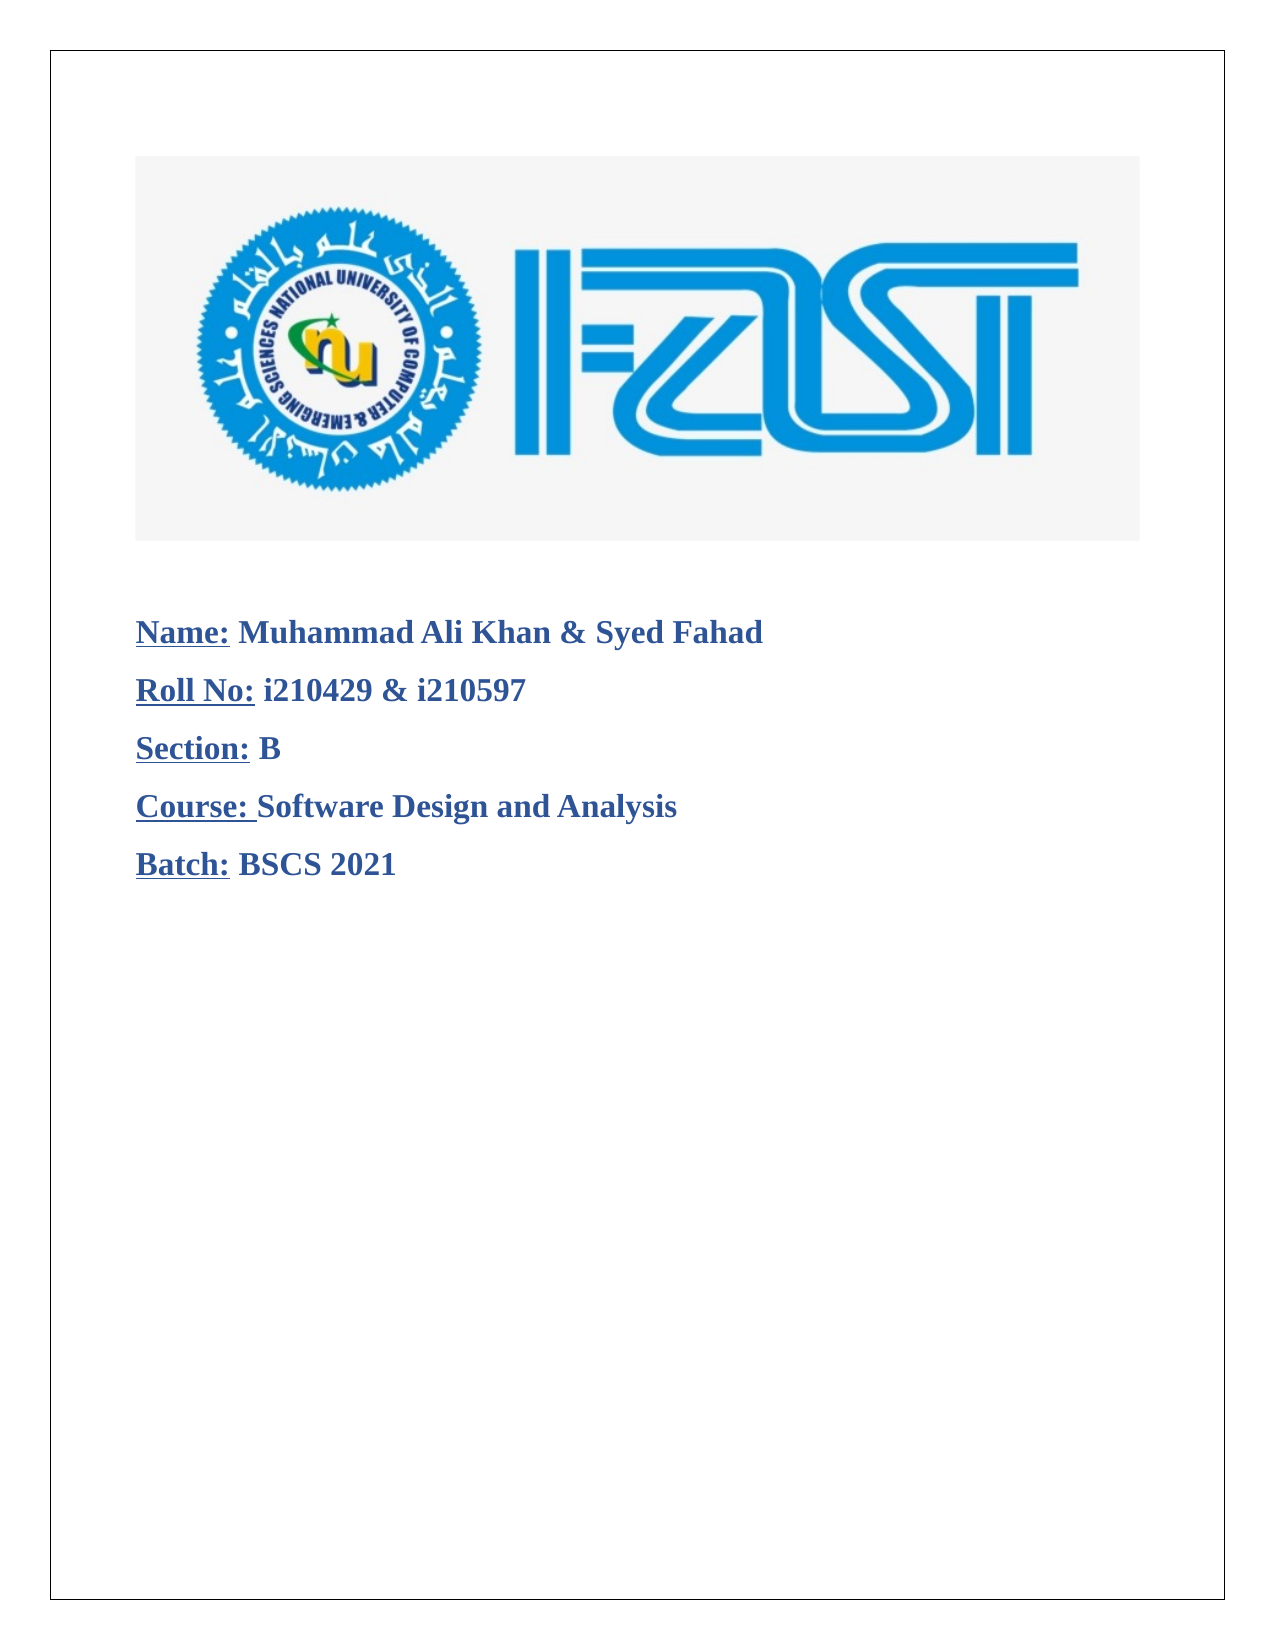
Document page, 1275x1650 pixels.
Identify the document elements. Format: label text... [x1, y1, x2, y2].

text Roll No: i210429 & i210597 [135, 670, 1139, 709]
text Batch: BSCS 2021 [135, 844, 1139, 883]
text Name: Muhammad Ali Khan & Syed Fahad [135, 612, 1139, 651]
text Course: Software Design and Analysis [135, 786, 1139, 825]
picture [135, 156, 1140, 541]
text Section: B [135, 728, 1139, 767]
